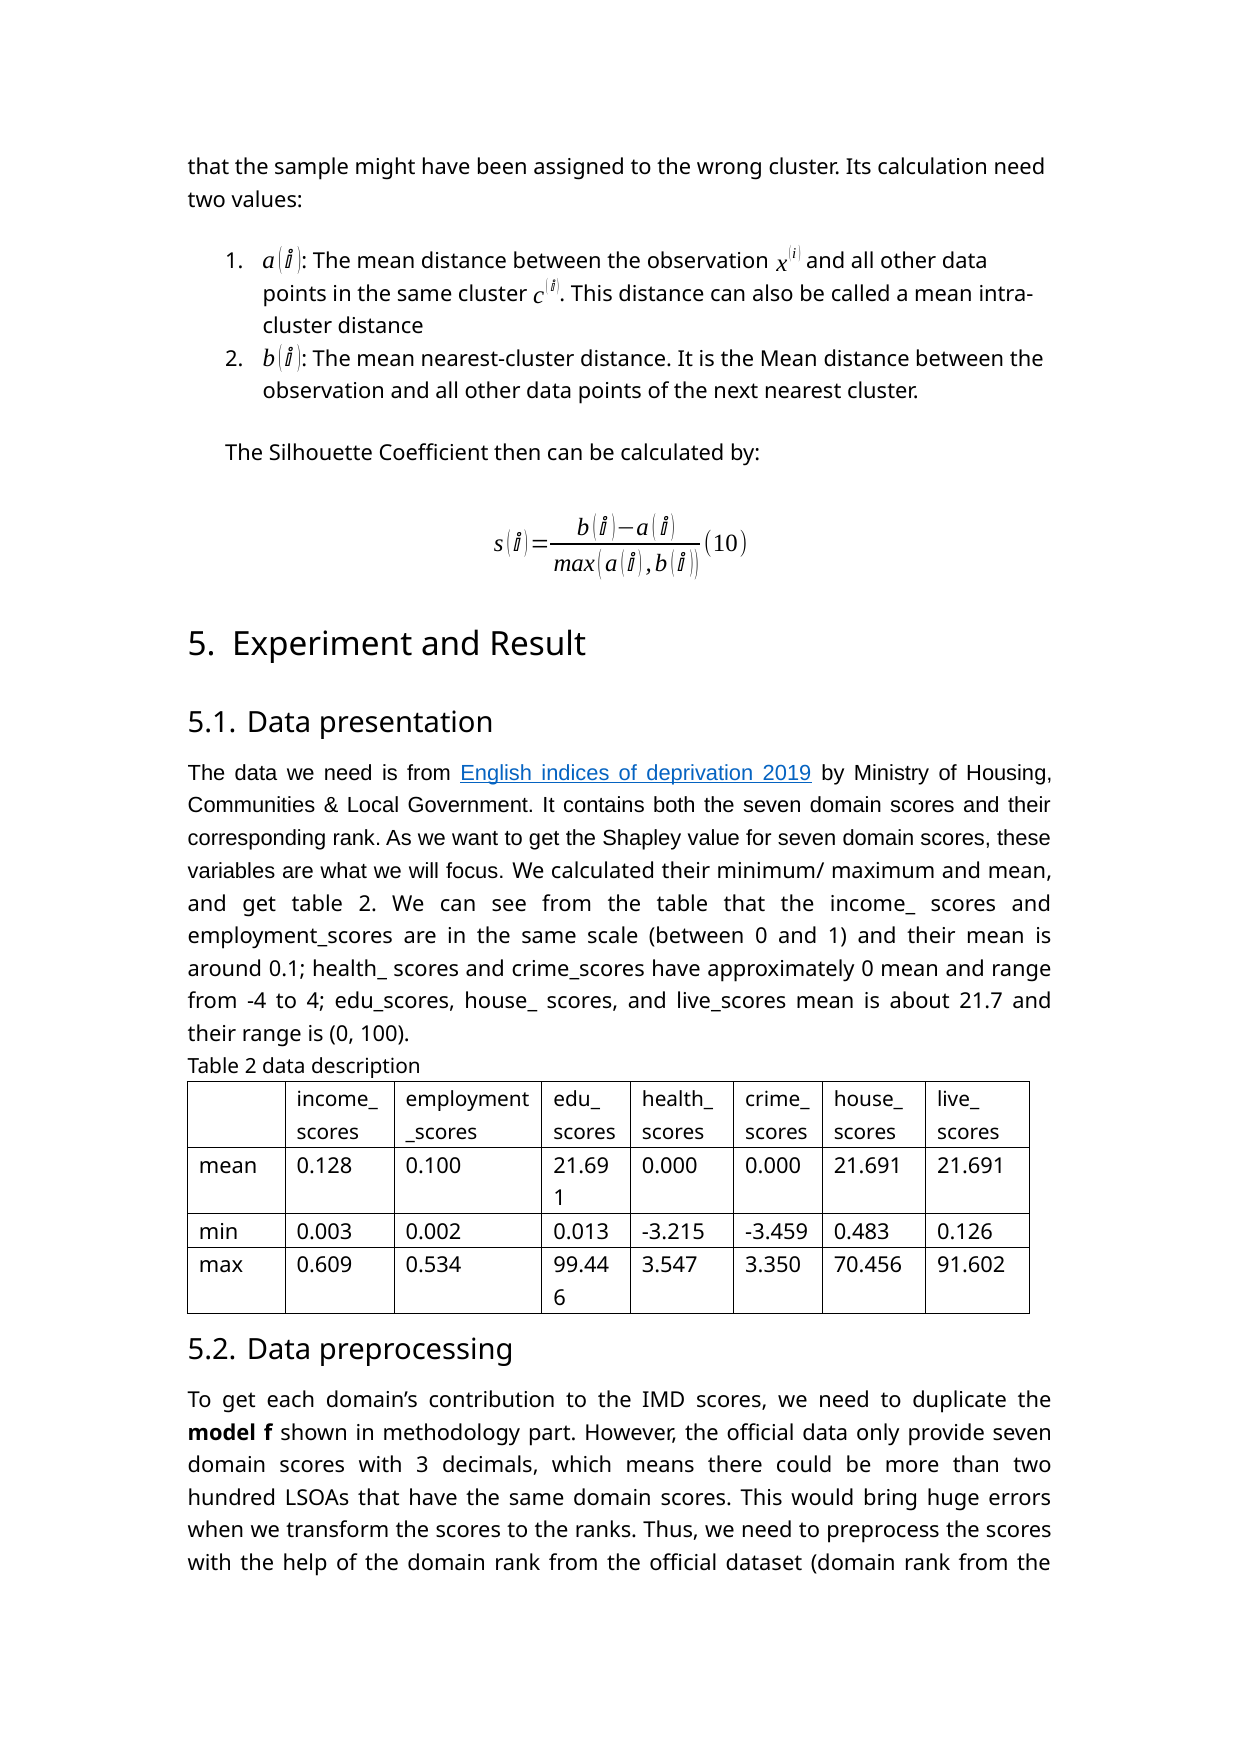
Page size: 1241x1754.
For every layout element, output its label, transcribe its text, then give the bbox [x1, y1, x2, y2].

subtitle Data presentation [187, 689, 1053, 754]
table_cell max [188, 1248, 285, 1313]
table_header health_ scores [631, 1082, 733, 1147]
table_cell 0.013 [542, 1214, 630, 1247]
text The Silhouette Coefficient then can be calculated by: [225, 436, 1053, 468]
list : The mean distance between the observation and all other data points in the same cluster . This distance can also be called a mean intra-cluster distance [225, 244, 1053, 342]
table_header income_ scores [286, 1082, 394, 1147]
table_cell 0.534 [395, 1248, 541, 1313]
table_cell 21.691 [926, 1148, 1029, 1213]
table_cell 0.100 [395, 1148, 541, 1213]
table_header edu_ scores [542, 1082, 630, 1147]
table_cell 70.456 [823, 1248, 925, 1313]
table_cell 99.446 [542, 1248, 630, 1313]
subtitle Data preprocessing [187, 1316, 1053, 1381]
table_header employment_scores [395, 1082, 541, 1147]
table_header house_ scores [823, 1082, 925, 1147]
table_header [188, 1082, 285, 1147]
table_cell mean [188, 1148, 285, 1213]
table_cell min [188, 1214, 285, 1247]
table_cell -3.215 [631, 1214, 733, 1247]
table_cell 91.602 [926, 1248, 1029, 1313]
table_header live_ scores [926, 1082, 1029, 1147]
table_cell 21.691 [542, 1148, 630, 1213]
table_cell 0.000 [734, 1148, 822, 1213]
table_header crime_ scores [734, 1082, 822, 1147]
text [187, 150, 1053, 215]
table_cell 0.609 [286, 1248, 394, 1313]
table_cell 3.547 [631, 1248, 733, 1313]
table_cell 0.003 [286, 1214, 394, 1247]
list : The mean nearest-cluster distance. It is the Mean distance between the observation and all other data points of the next nearest cluster. [225, 342, 1053, 407]
table_cell 3.350 [734, 1248, 822, 1313]
table_cell 0.000 [631, 1148, 733, 1213]
table_cell 21.691 [823, 1148, 925, 1213]
table_cell 0.128 [286, 1148, 394, 1213]
table_cell 0.483 [823, 1214, 925, 1247]
subtitle Experiment and Result [187, 609, 1053, 674]
text The data we need is from English indices of deprivation 2019 by Ministry of Housing, Communities & Local Government. It contains both the seven domain scores and their corresponding rank. As we want to get the Shapley value for seven domain scores, these variables are what we will focus. We calculated their minimum/ maximum and mean, and get table 2. We can see from the table that the income_ scores and employment_scores are in the same scale (between 0 and 1) and their mean is around 0.1; health_ scores and crime_scores have approximately 0 mean and range from -4 to 4; edu_scores, house_ scores, and live_scores mean is about 21.7 and their range is (0, 100). [187, 756, 1053, 1049]
table_cell -3.459 [734, 1214, 822, 1247]
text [187, 1383, 1053, 1578]
table_cell 0.126 [926, 1214, 1029, 1247]
table_cell 0.002 [395, 1214, 541, 1247]
